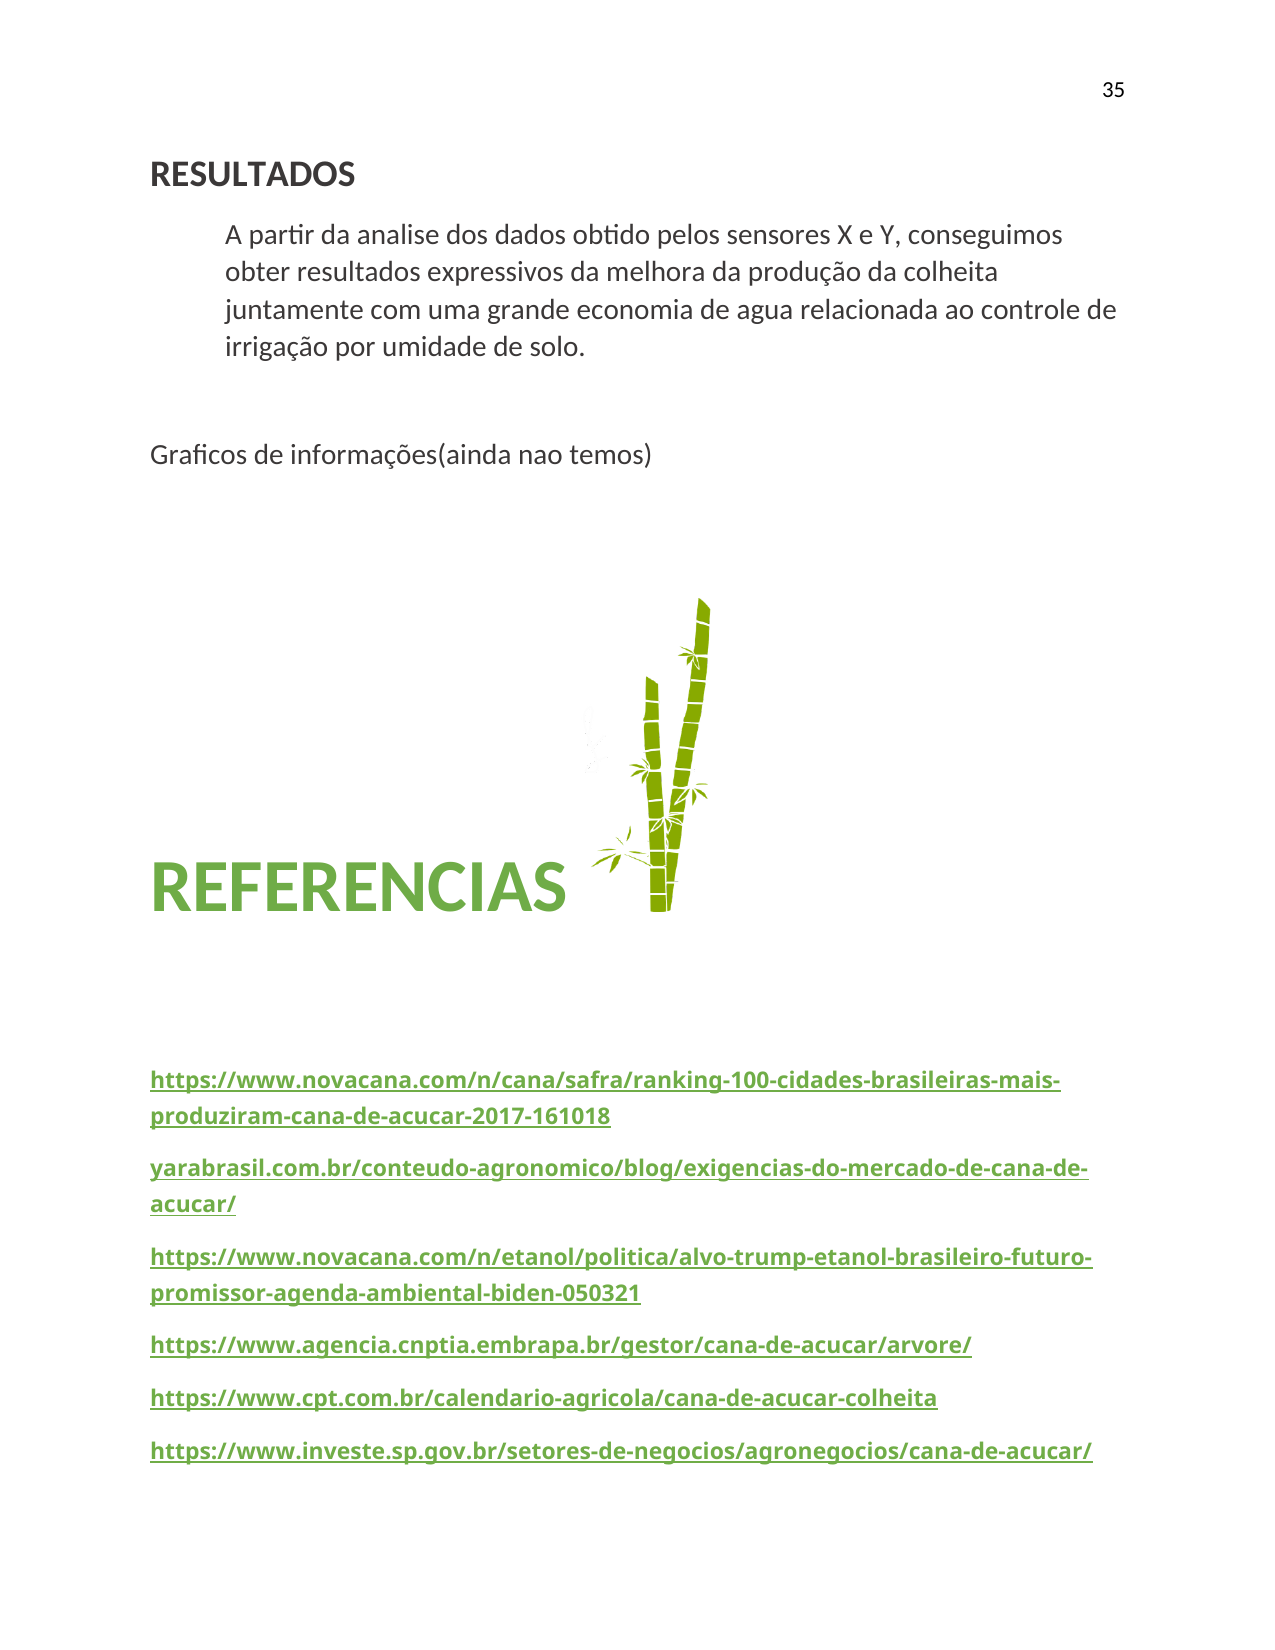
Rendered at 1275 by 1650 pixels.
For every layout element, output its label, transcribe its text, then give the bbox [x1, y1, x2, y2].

text https://www.novacana.com/n/etanol/politica/alvo-trump-etanol-brasileiro-futuro-promissor-agenda-ambiental-biden-050321 [150, 1241, 1125, 1308]
text https://www.cpt.com.br/calendario-agricola/cana-de-acucar-colheita [150, 1382, 1125, 1413]
text https://www.agencia.cnptia.embrapa.br/gestor/cana-de-acucar/arvore/ [150, 1329, 1125, 1361]
text yarabrasil.com.br/conteudo-agronomico/blog/exigencias-do-mercado-de-cana-de-acucar/ [150, 1152, 1125, 1219]
text Graficos de informações(ainda nao temos) [150, 436, 1125, 472]
text RESULTADOS [150, 150, 1125, 196]
text A partir da analise dos dados obtido pelos sensores X e Y, conseguimos obter resultados expressivos da melhora da produção da colheita juntamente com uma grande economia de agua relacionada ao controle de irrigação por umidade de solo. [225, 216, 1125, 364]
text https://www.investe.sp.gov.br/setores-de-negocios/agronegocios/cana-de-acucar/ [150, 1434, 1125, 1466]
text REFERENCIAS [150, 599, 1125, 930]
text https://www.novacana.com/n/cana/safra/ranking-100-cidades-brasileiras-mais-produziram-cana-de-acucar-2017-161018 [150, 1064, 1125, 1131]
picture [568, 598, 725, 912]
